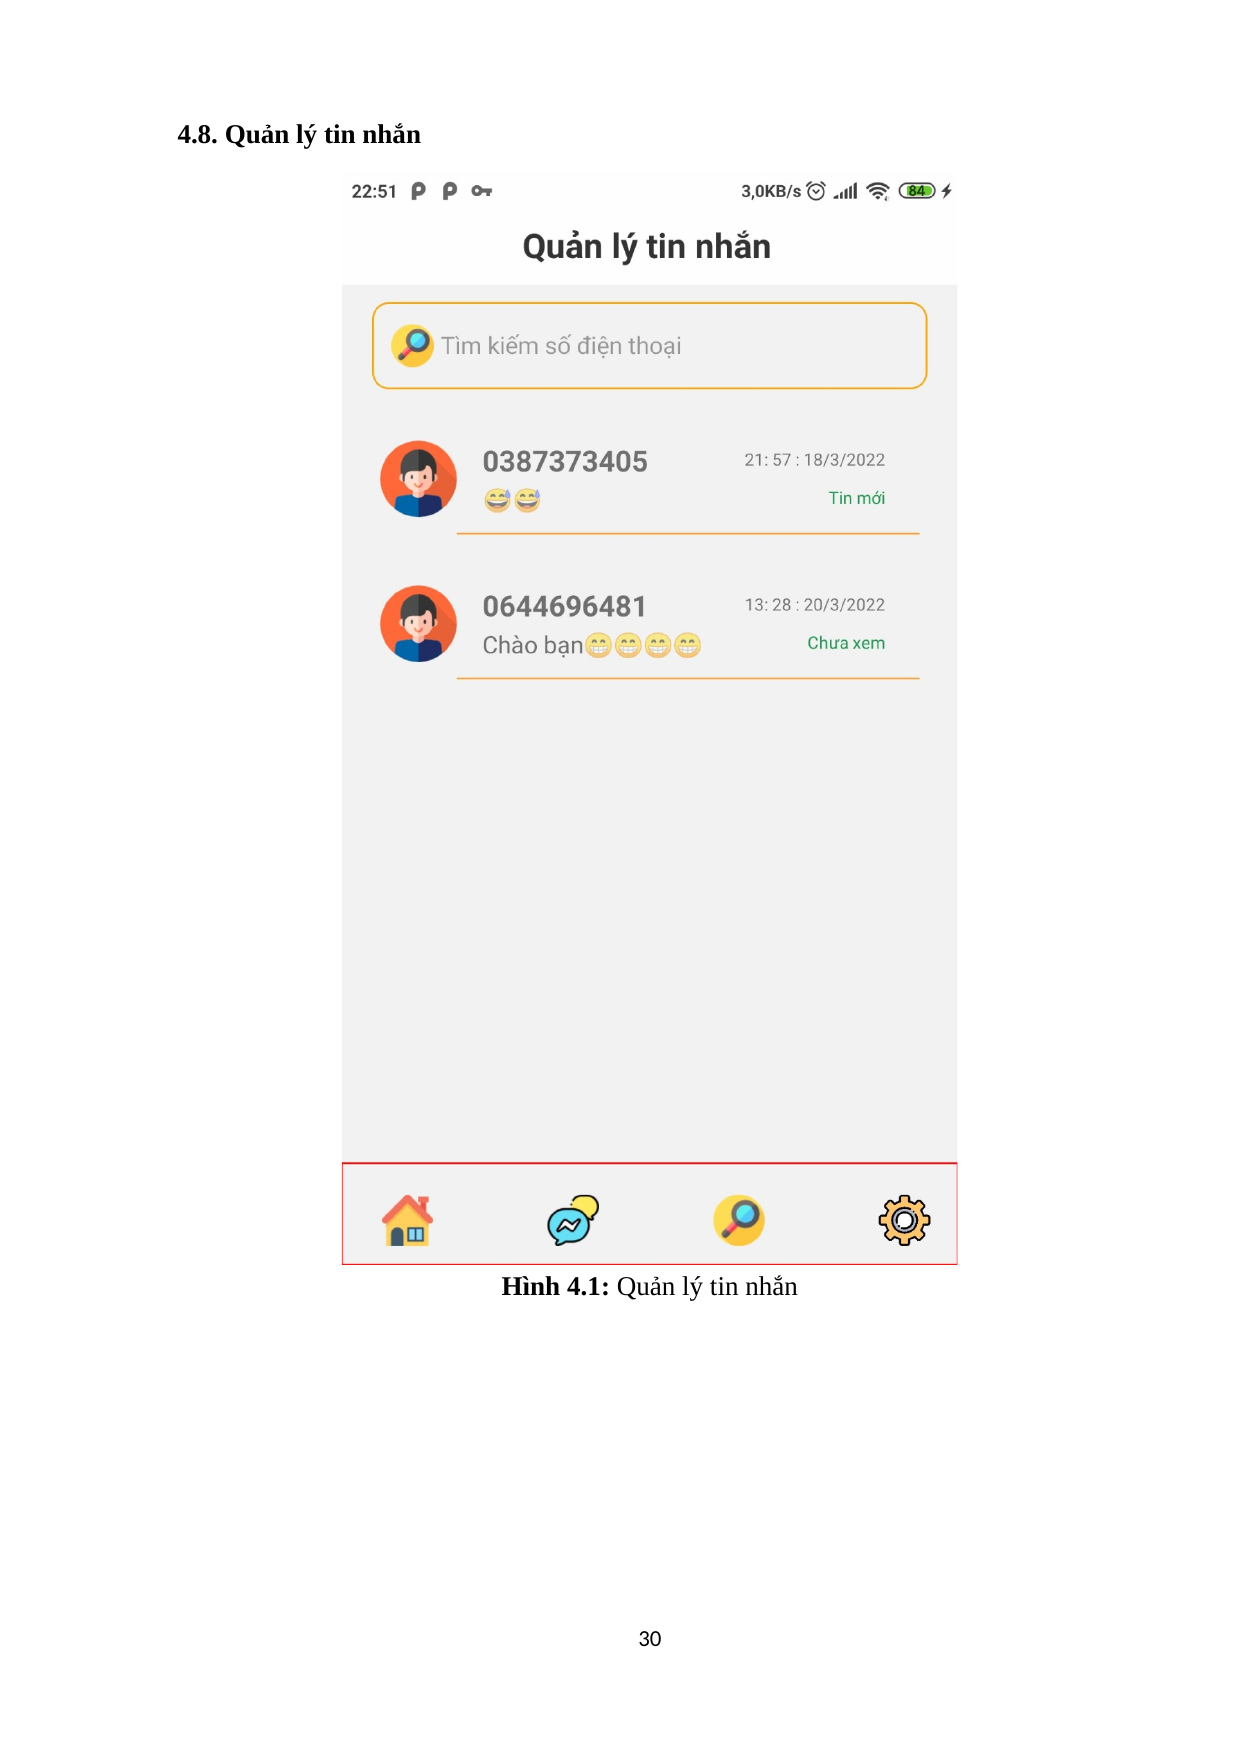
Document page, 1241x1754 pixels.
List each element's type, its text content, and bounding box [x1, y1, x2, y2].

picture [341, 171, 958, 1265]
text Quản lý tin nhắn [177, 118, 1122, 149]
text Quản lý tin nhắn [177, 1269, 1122, 1301]
